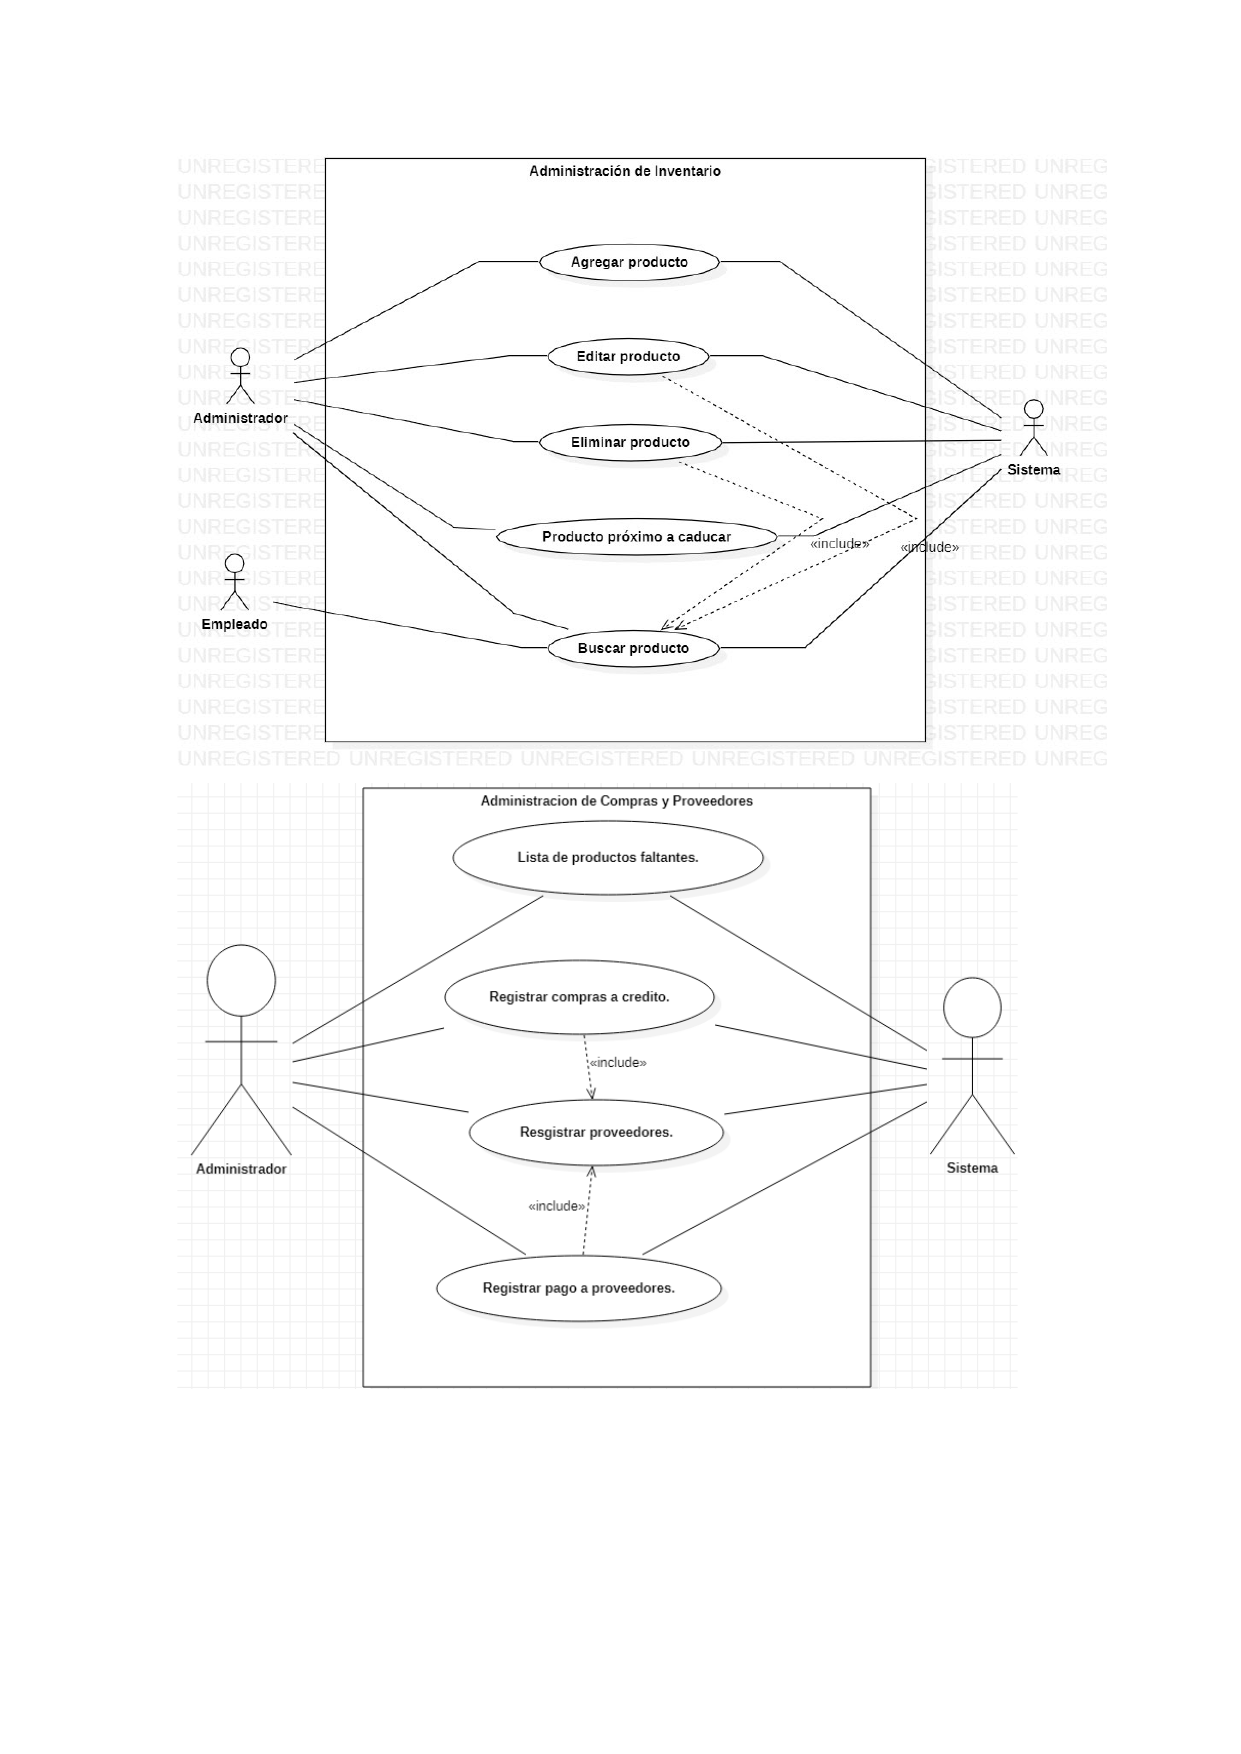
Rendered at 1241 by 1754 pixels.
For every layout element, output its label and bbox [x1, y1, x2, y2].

picture [177, 147, 1107, 1389]
